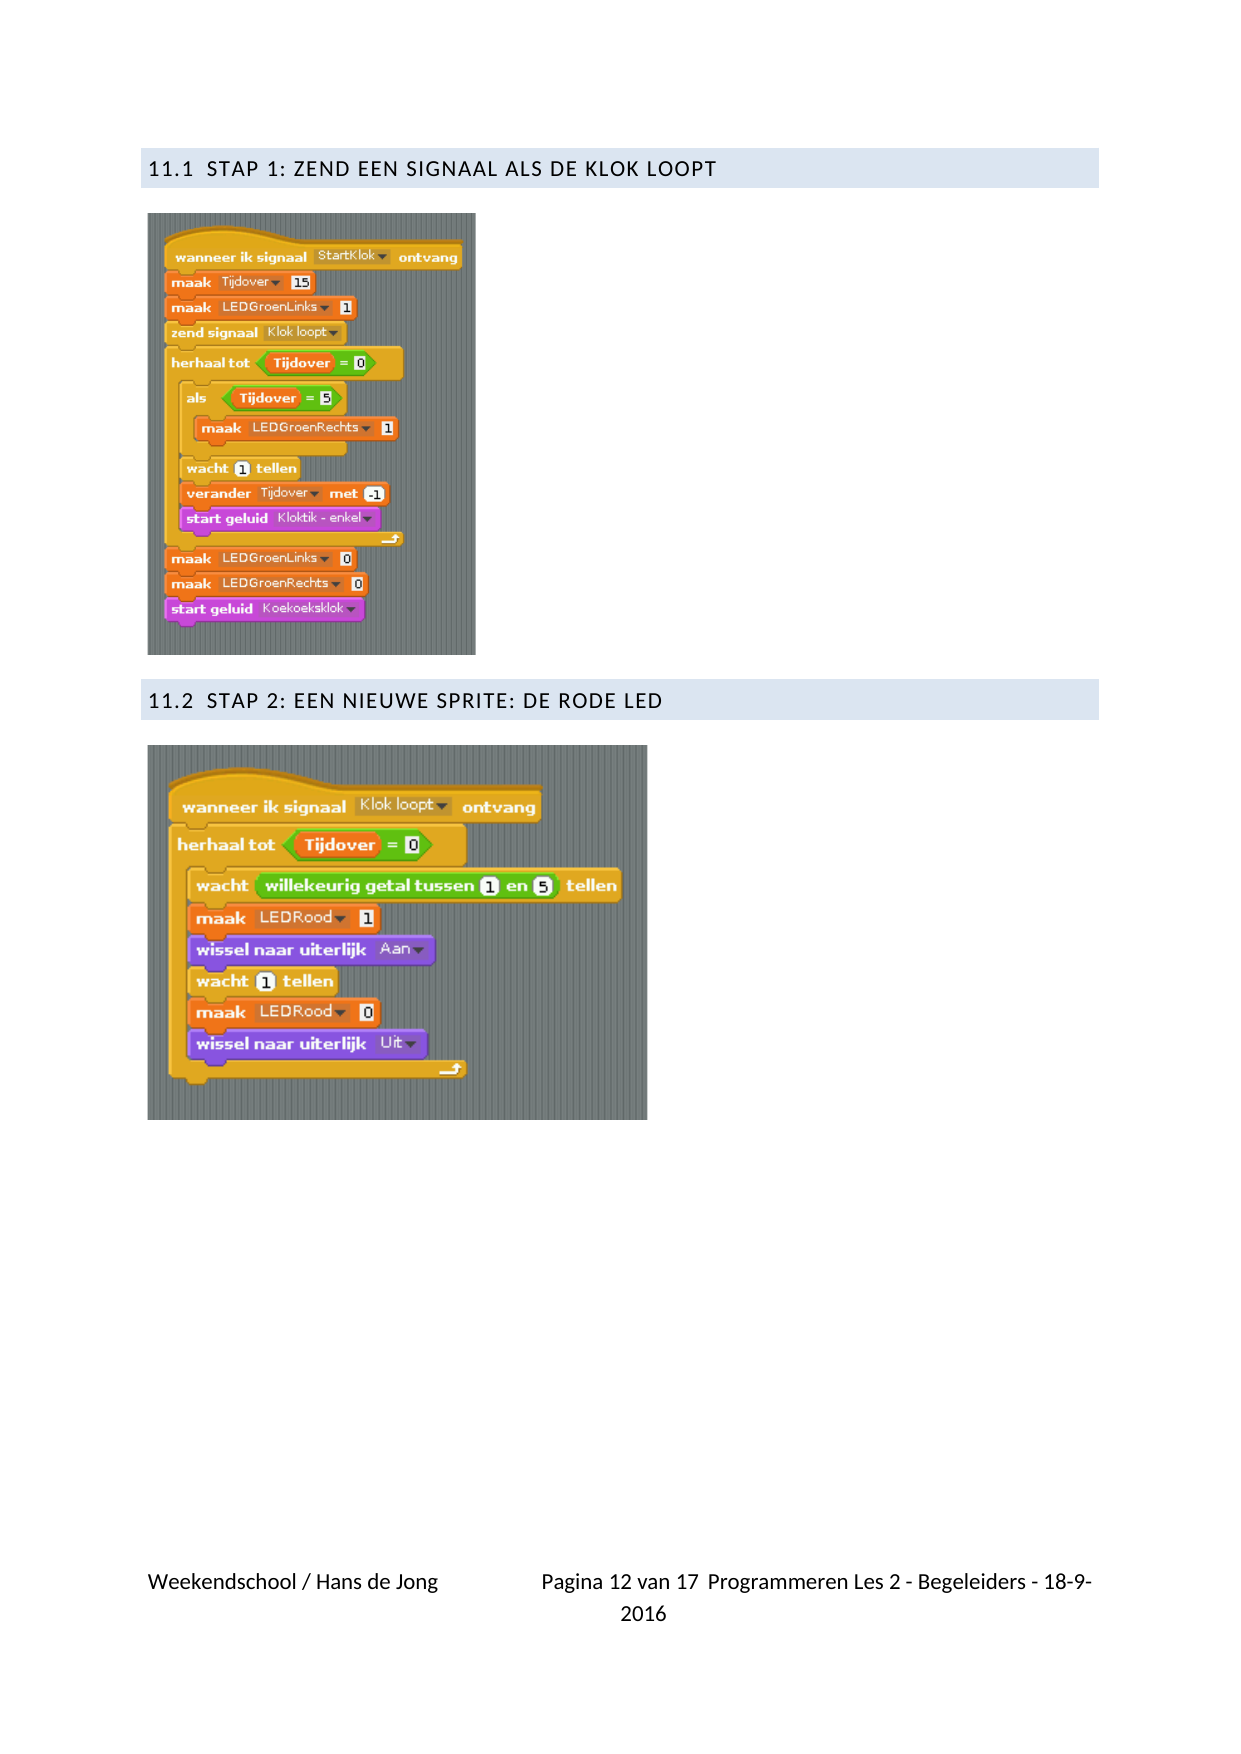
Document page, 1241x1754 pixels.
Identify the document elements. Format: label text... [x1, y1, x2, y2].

subtitle Stap 1: Zend een signaal als de klok loopt [148, 154, 1093, 182]
picture [147, 745, 648, 1120]
picture [147, 213, 476, 655]
subtitle Stap 2: Een nieuwe sprite: de rode LED [148, 686, 1093, 714]
